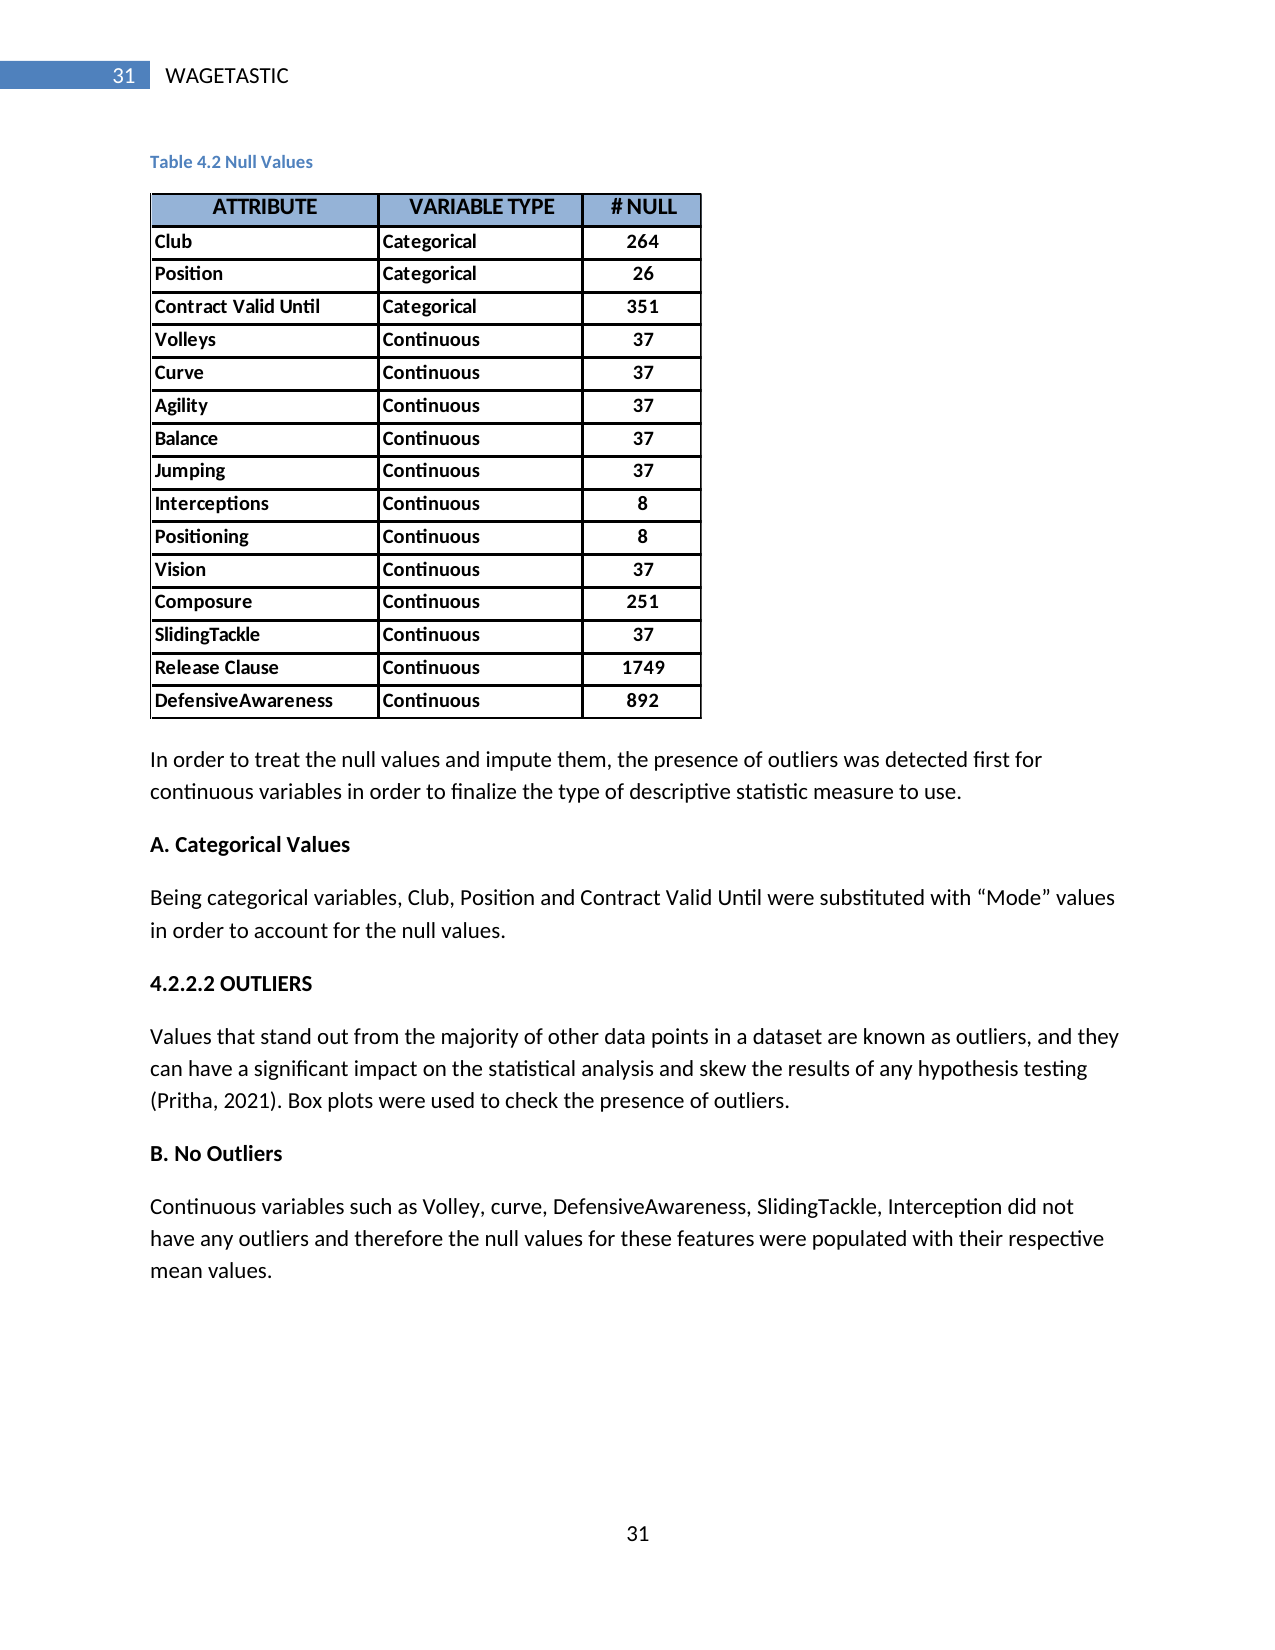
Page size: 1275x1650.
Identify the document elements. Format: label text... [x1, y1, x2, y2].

text A. Categorical Values [150, 831, 1125, 858]
text Table 4.2 Null Values [150, 150, 1125, 173]
text Values that stand out from the majority of other data points in a dataset are known as outliers, and they can have a significant impact on the statistical analysis and skew the results of any hypothesis testing (Pritha, 2021). Box plots were used to check the presence of outliers. [150, 1022, 1125, 1114]
text B. No Outliers [150, 1139, 1125, 1167]
text In order to treat the null values and impute them, the presence of outliers was detected first for continuous variables in order to finalize the type of descriptive statistic measure to use. [150, 745, 1125, 806]
text Continuous variables such as Volley, curve, DefensiveAwareness, SlidingTackle, Interception did not have any outliers and therefore the null values for these features were populated with their respective mean values. [150, 1192, 1125, 1284]
text Being categorical variables, Club, Position and Contract Valid Until were substituted with “Mode” values in order to account for the null values. [150, 883, 1125, 944]
text 4.2.2.2 OUTLIERS [150, 969, 1125, 997]
